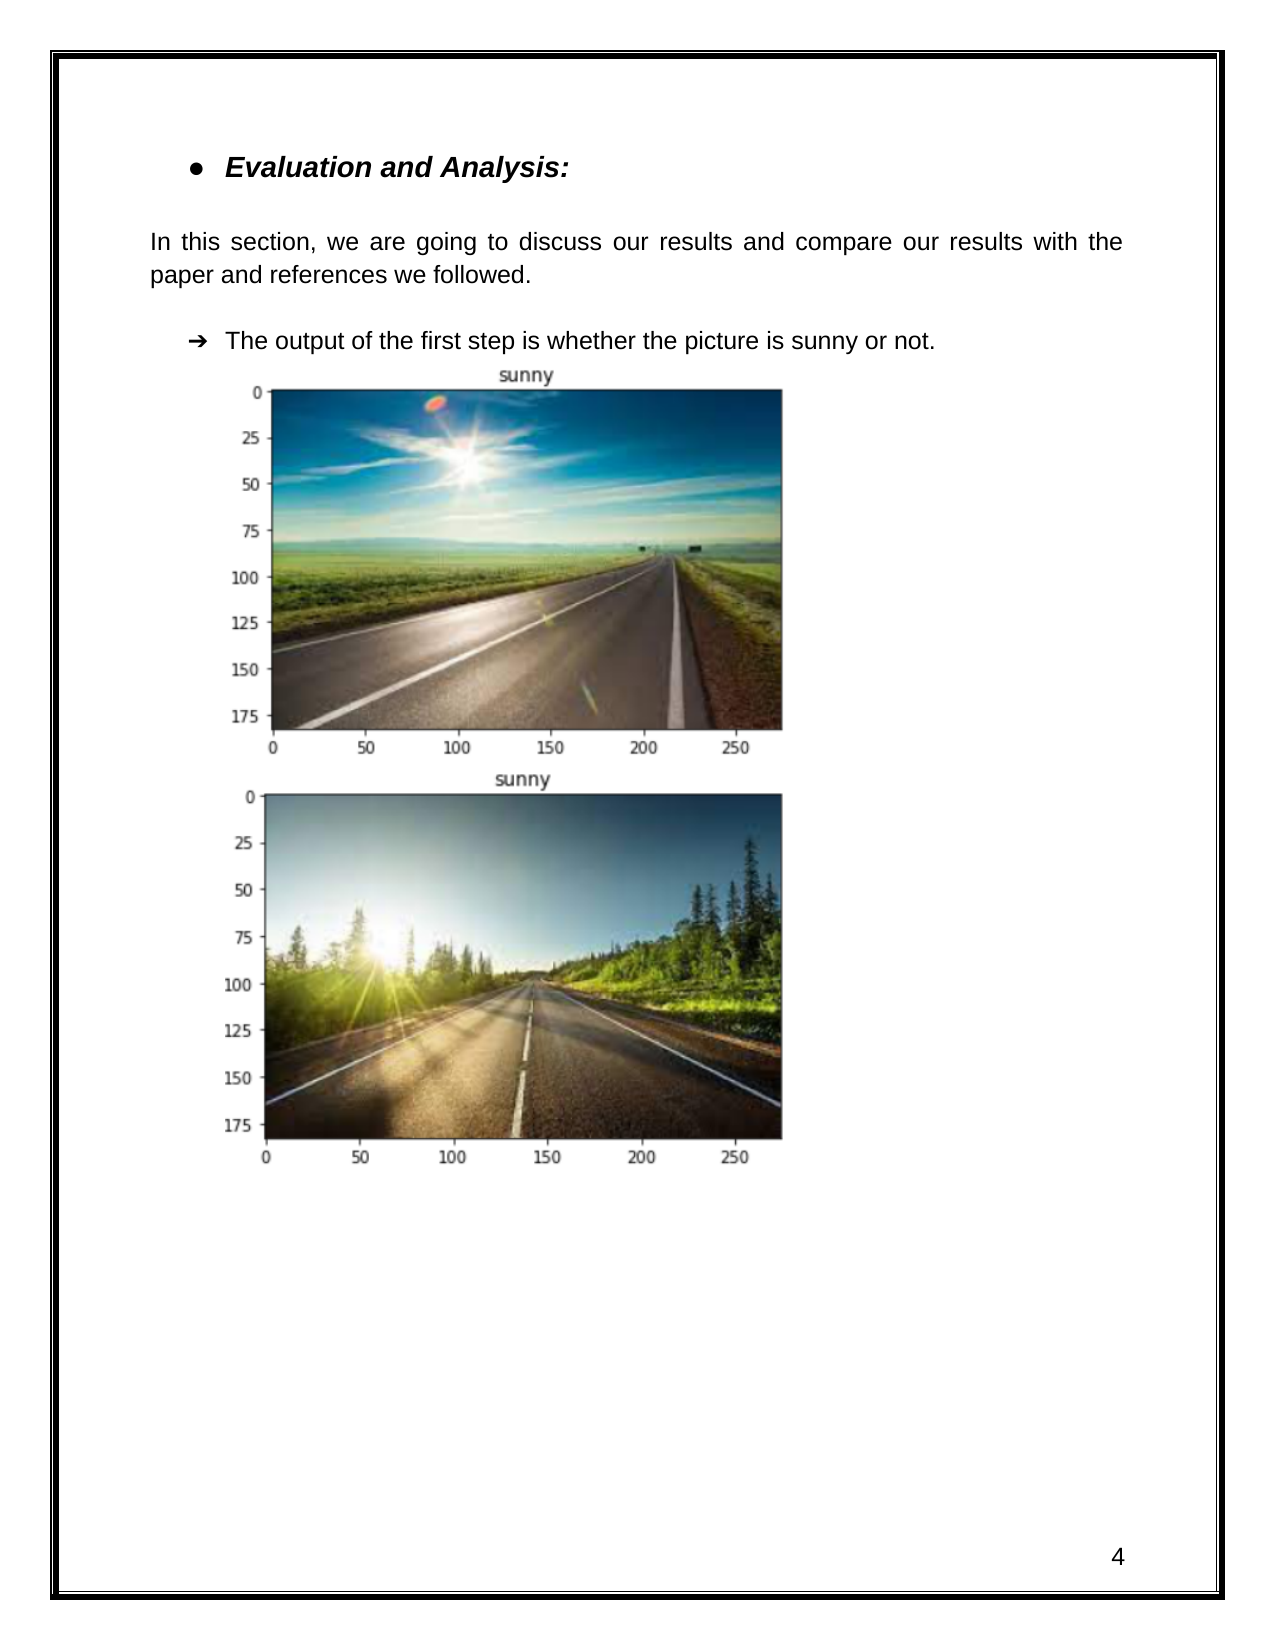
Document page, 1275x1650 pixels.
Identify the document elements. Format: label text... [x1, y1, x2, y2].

picture [225, 768, 812, 1176]
text In this section, we are going to discuss our results and compare our results with the paper and references we followed. [150, 227, 1125, 289]
picture [225, 359, 808, 765]
list Evaluation and Analysis: [187, 150, 1125, 183]
list The output of the first step is whether the picture is sunny or not. [187, 326, 1125, 355]
